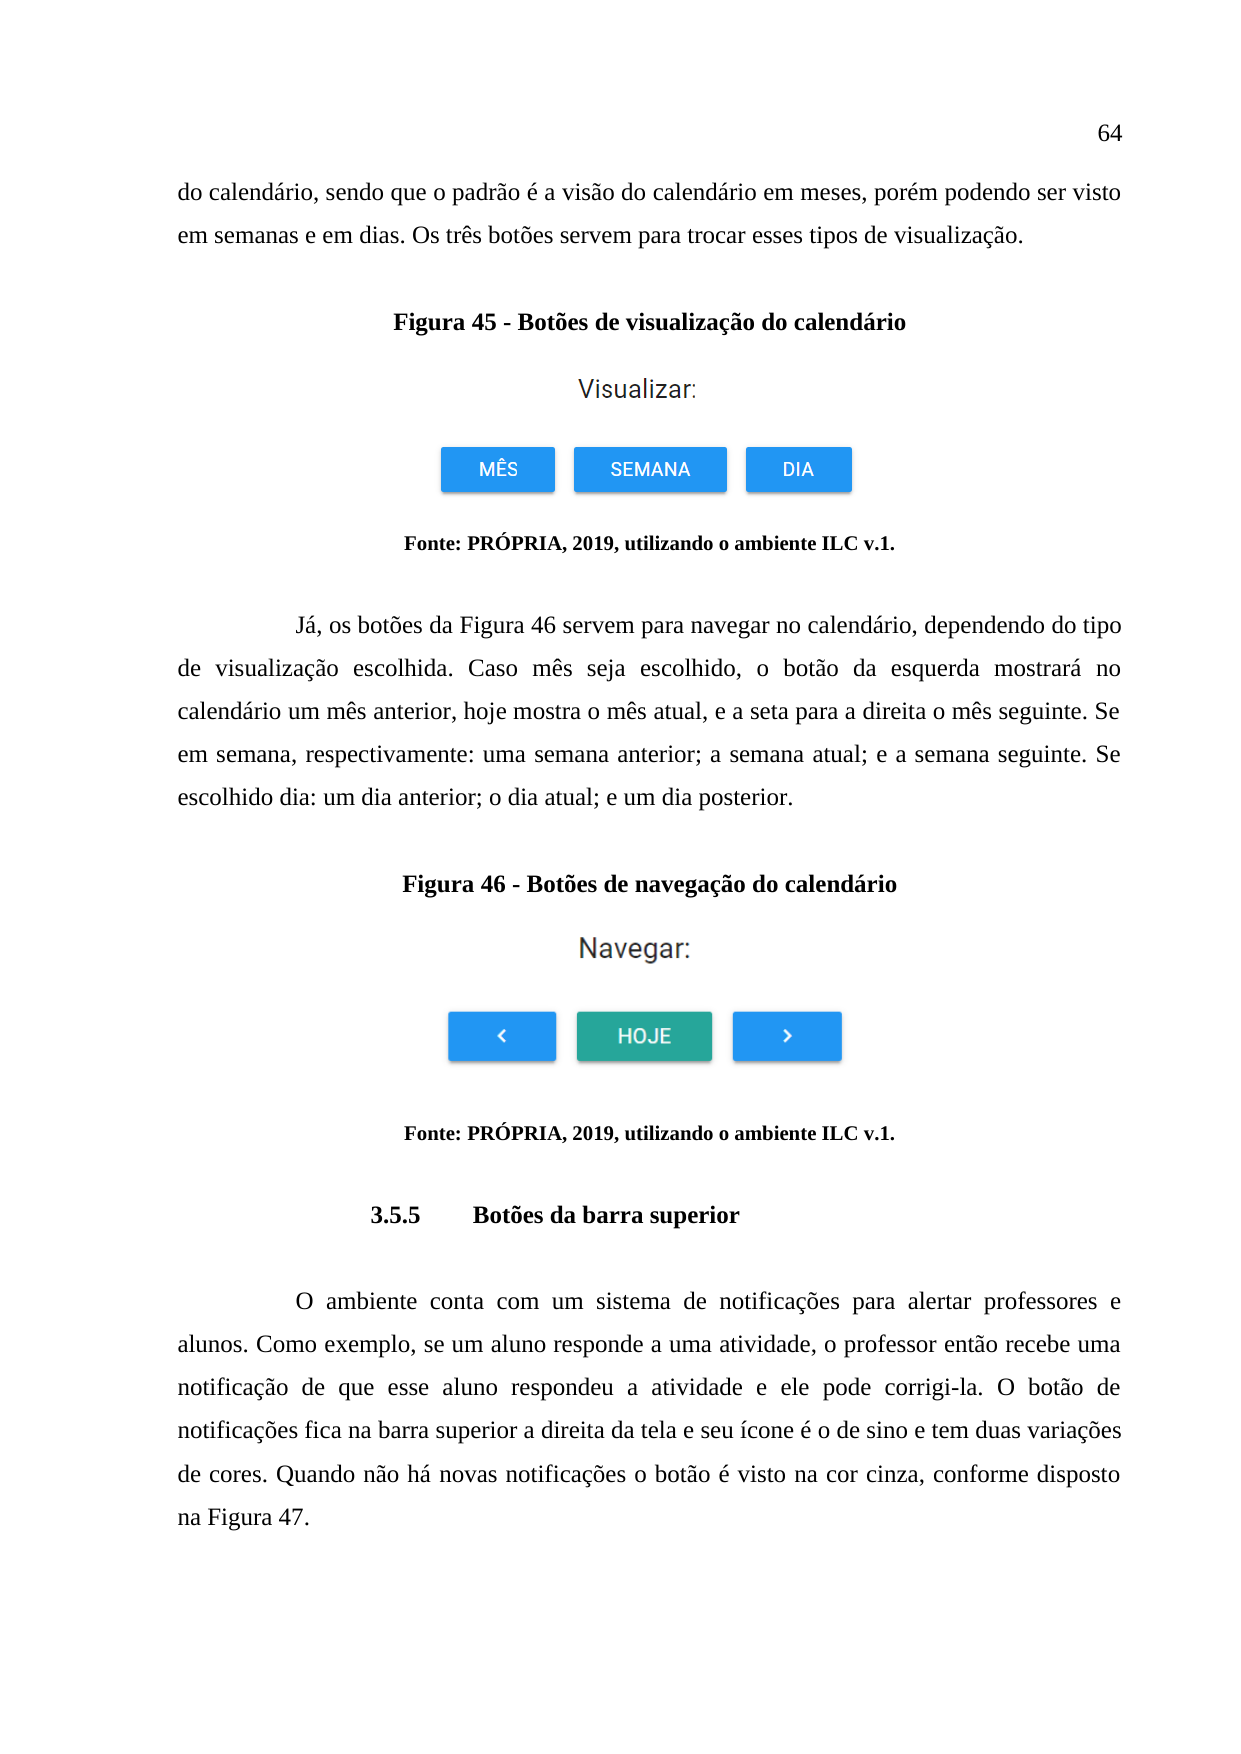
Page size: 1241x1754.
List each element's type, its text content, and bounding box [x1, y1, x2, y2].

text Fonte: PRÓPRIA, 2019, utilizando o ambiente ILC v.1. [177, 531, 1122, 555]
picture [432, 911, 867, 1107]
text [177, 177, 1122, 249]
text O ambiente conta com um sistema de notificações para alertar professores e alunos. Como exemplo, se um aluno responde a uma atividade, o professor então recebe uma notificação de que esse aluno respondeu a atividade e ele pode corrigi-la. O botão de notificações fica na barra superior a direita da tela e seu ícone é o de sino e tem duas variações de cores. Quando não há novas notificações o botão é visto na cor cinza, conforme disposto na Figura 47. [177, 1286, 1122, 1531]
text Fonte: PRÓPRIA, 2019, utilizando o ambiente ILC v.1. [177, 1121, 1122, 1145]
text Já, os botões da Figura 46 servem para navegar no calendário, dependendo do tipo de visualização escolhida. Caso mês seja escolhido, o botão da esquerda mostrará no calendário um mês anterior, hoje mostra o mês atual, e a seta para a direita o mês seguinte. Se em semana, respectivamente: uma semana anterior; a semana atual; e a semana seguinte. Se escolhido dia: um dia anterior; o dia atual; e um dia posterior. [177, 610, 1122, 811]
picture [427, 349, 873, 517]
subtitle Botões da barra superior [252, 1200, 1122, 1229]
